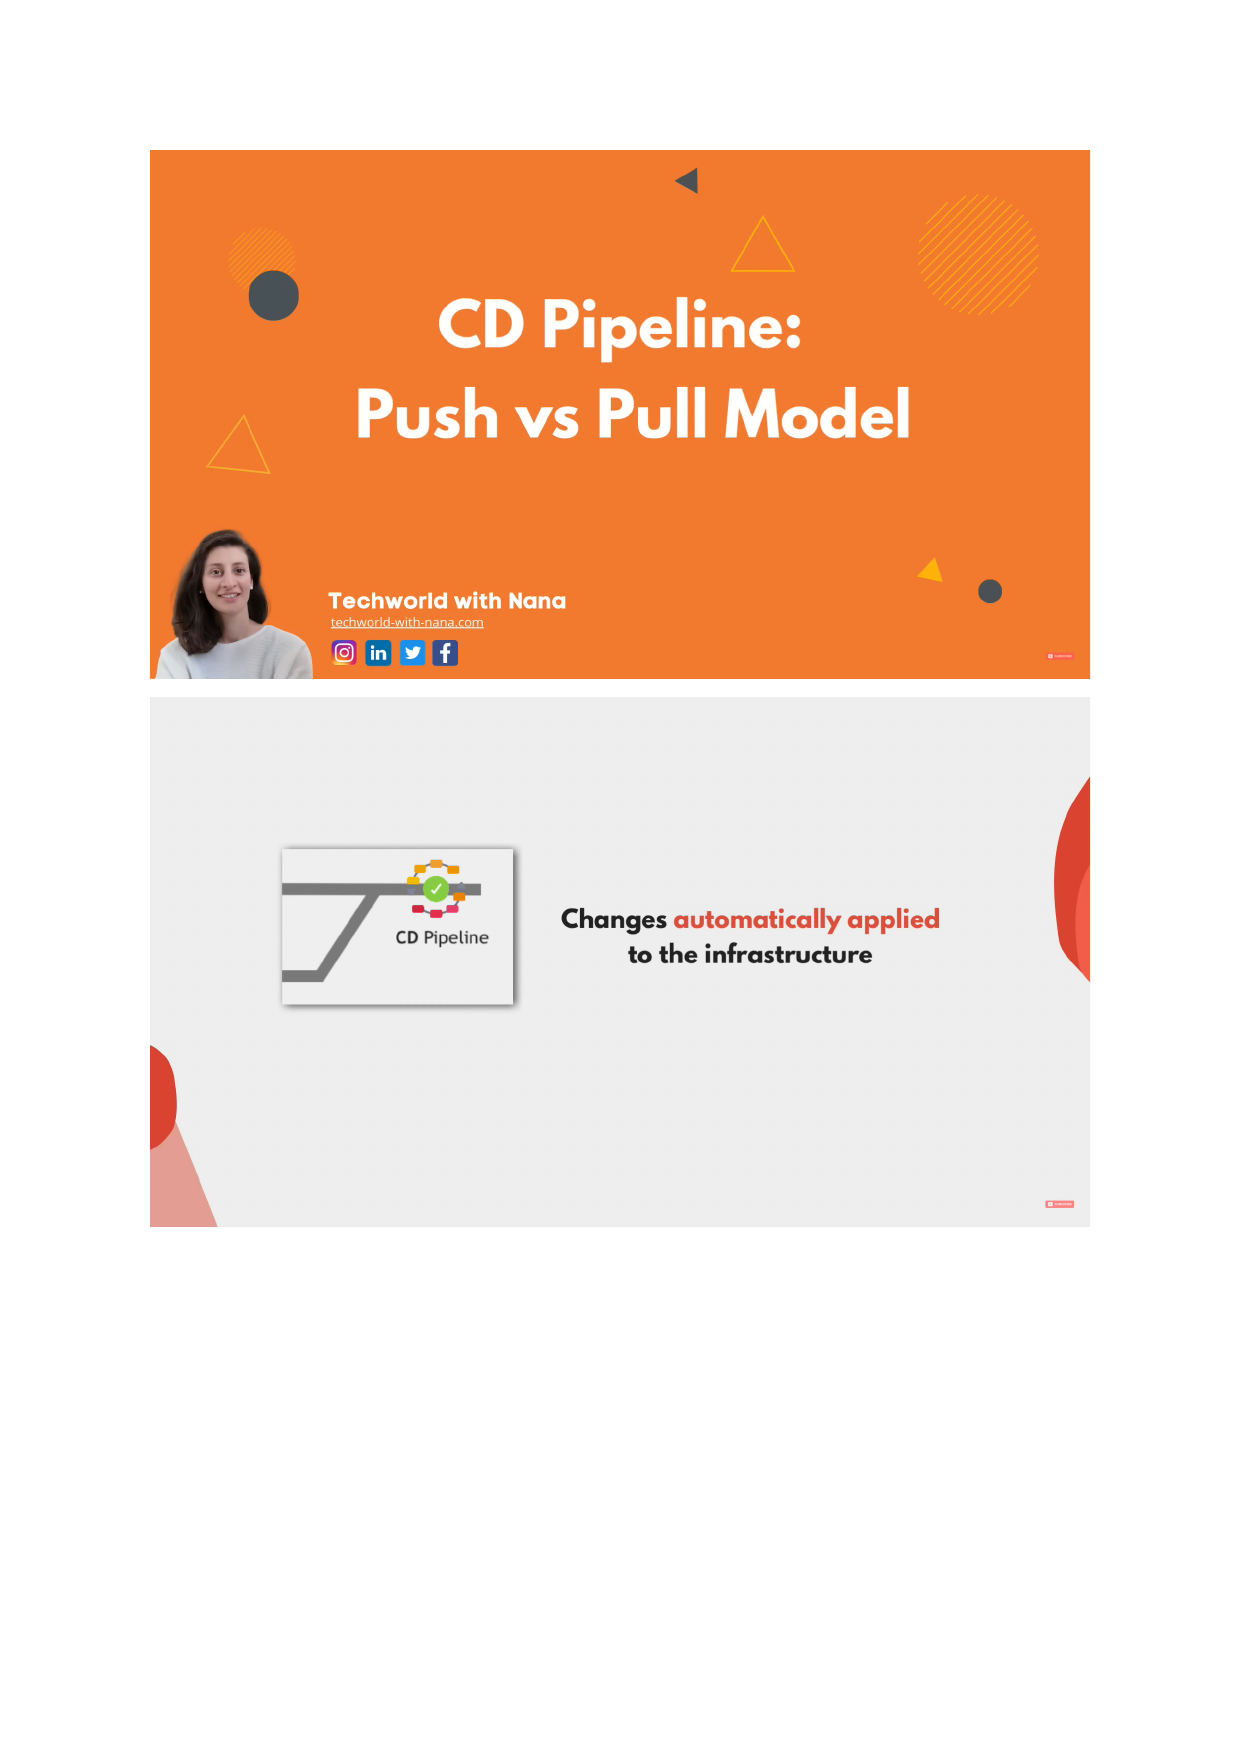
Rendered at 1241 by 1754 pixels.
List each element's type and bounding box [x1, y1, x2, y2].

picture [150, 697, 1091, 1227]
picture [150, 150, 1091, 679]
